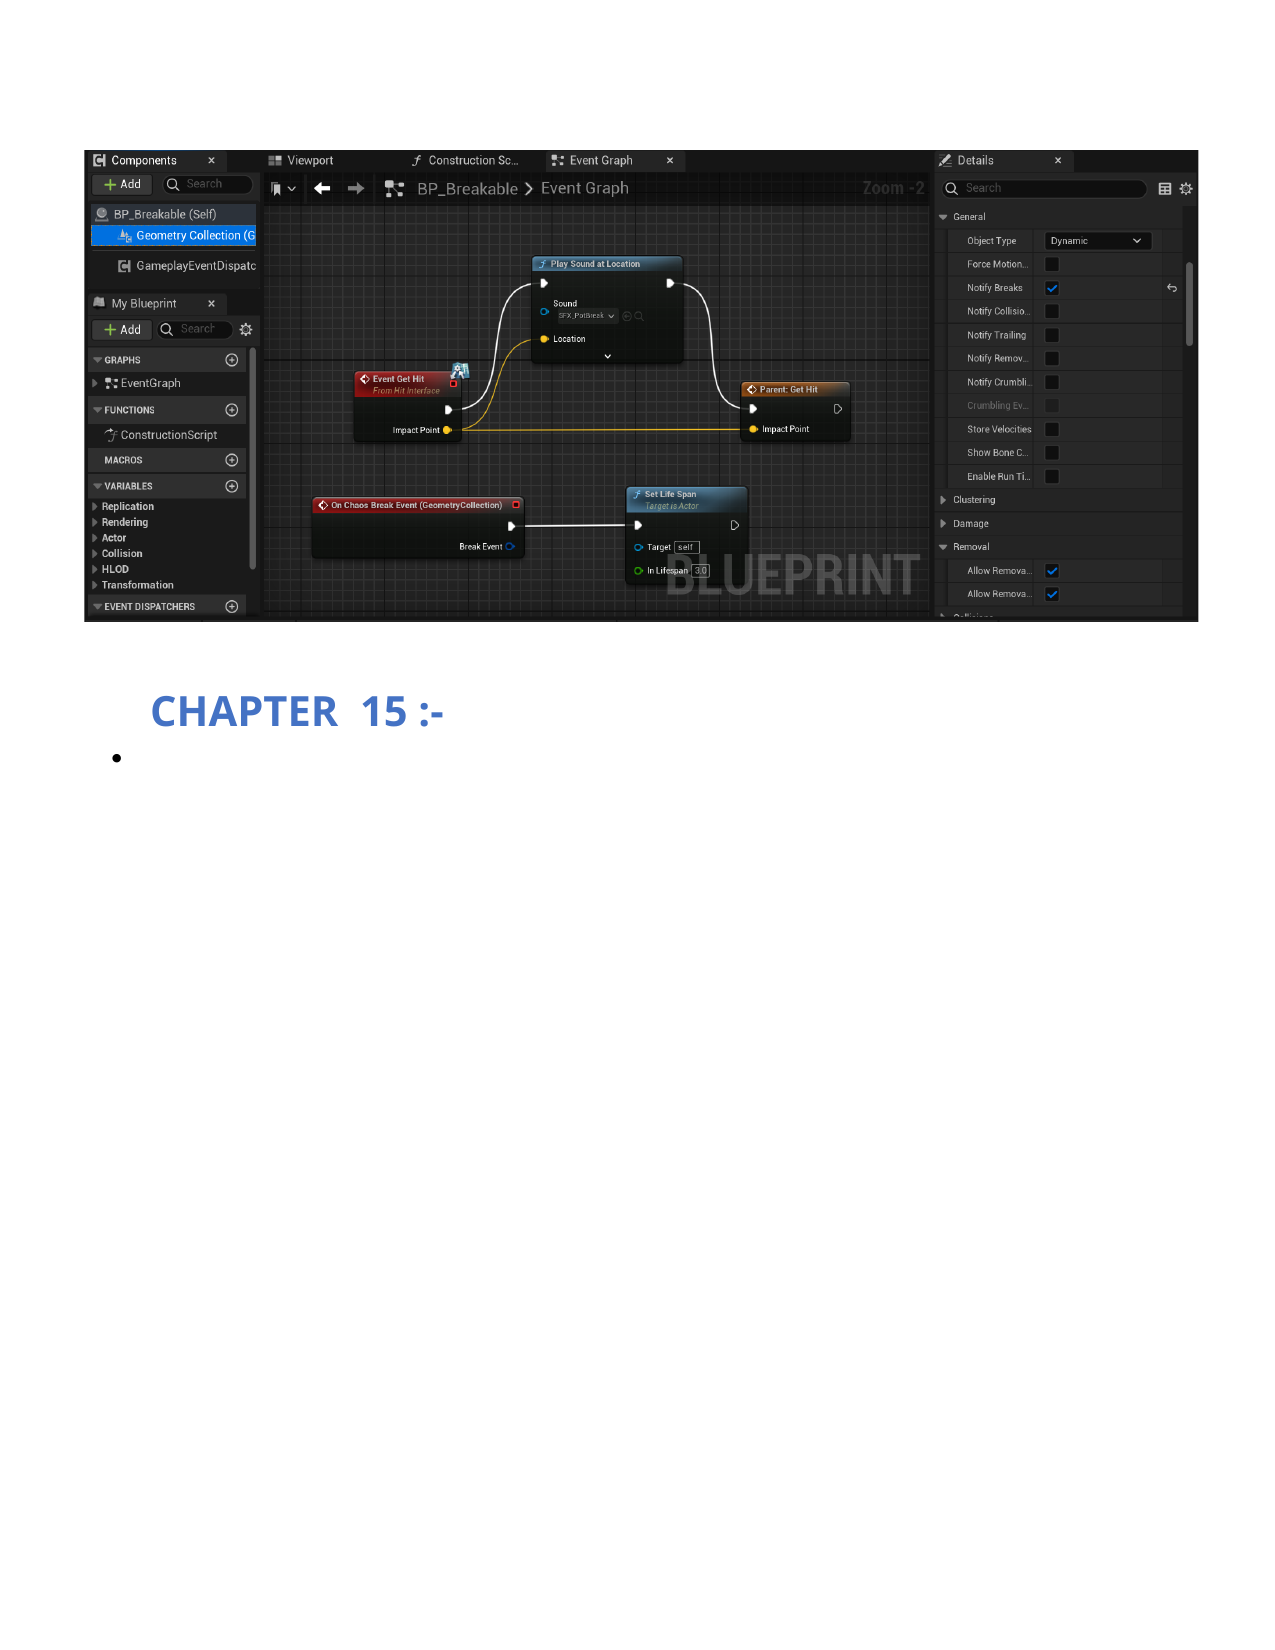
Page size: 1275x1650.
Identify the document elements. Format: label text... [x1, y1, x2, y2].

subtitle CHAPTER 15 :- [150, 682, 1125, 739]
picture [84, 150, 1199, 622]
